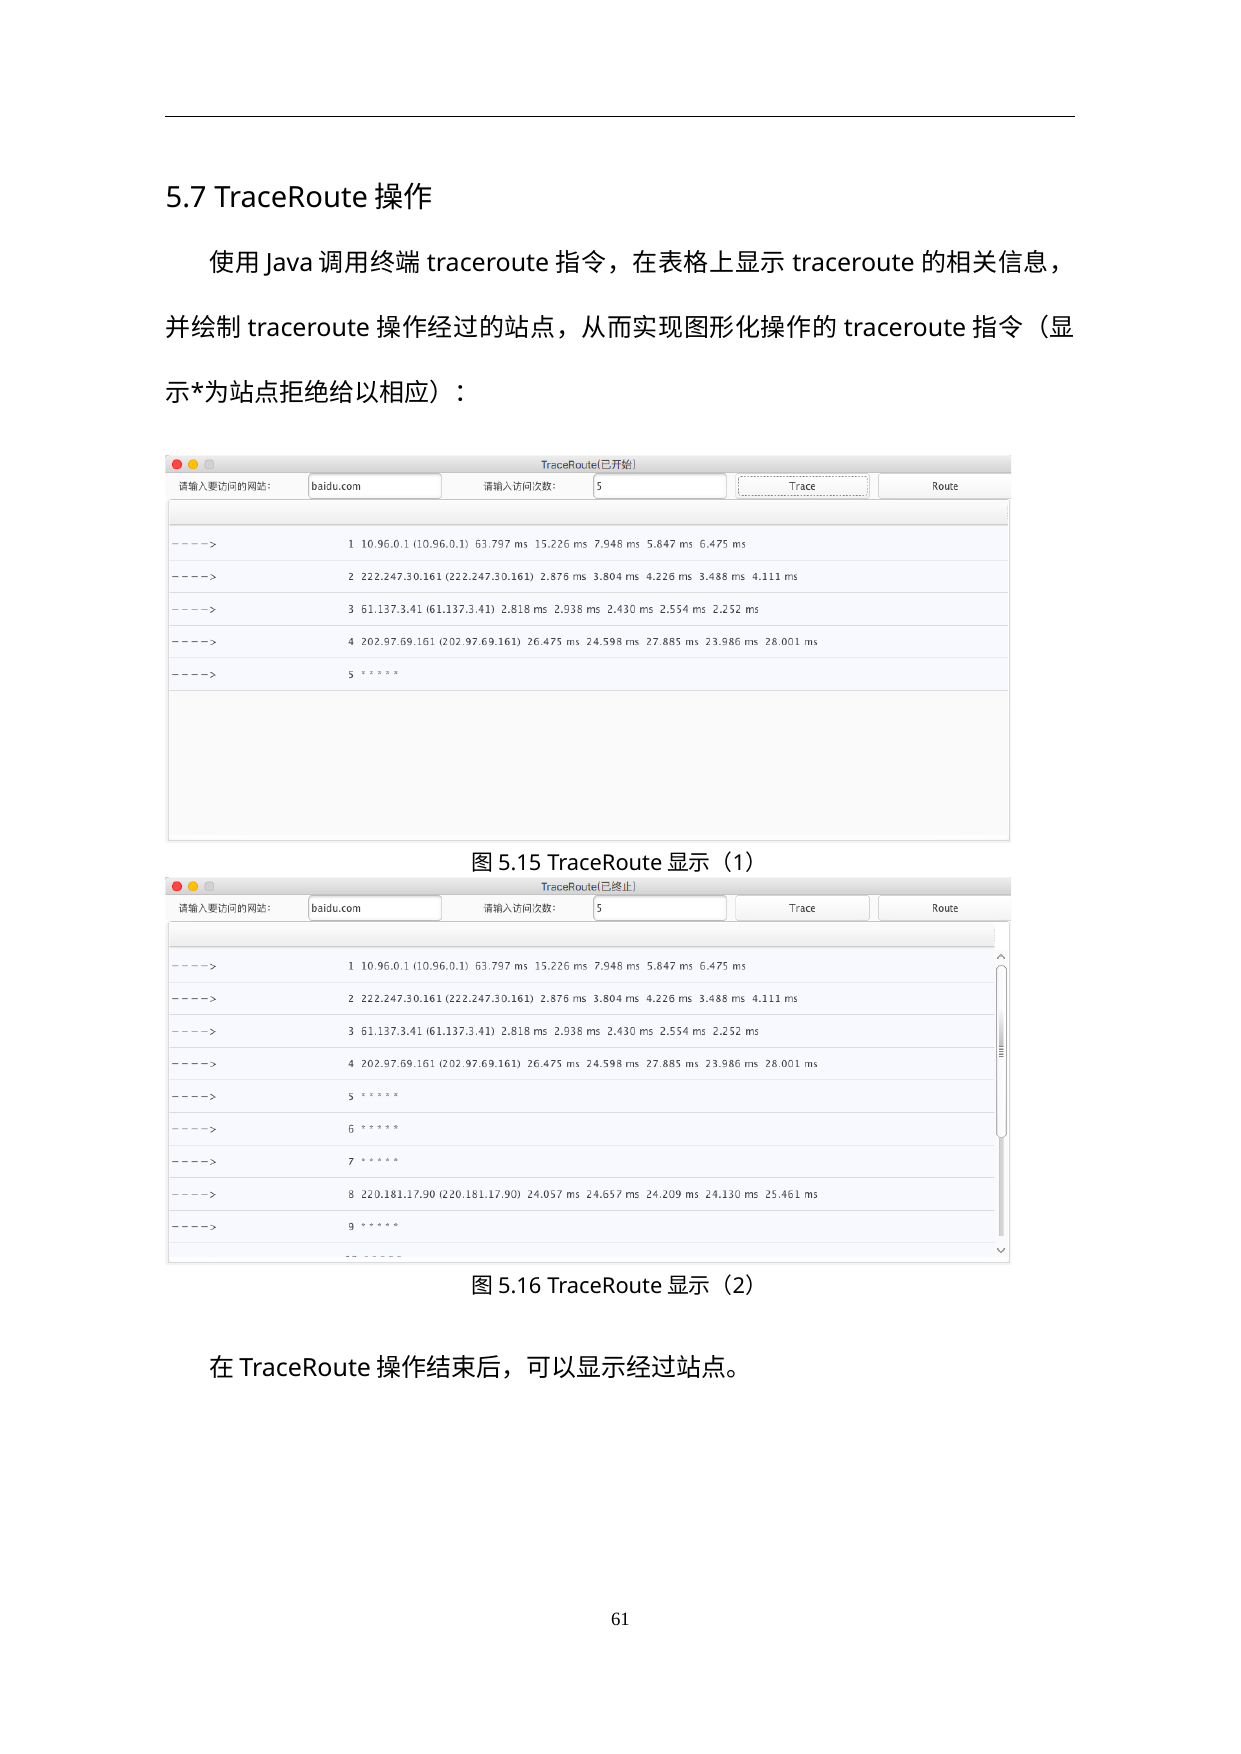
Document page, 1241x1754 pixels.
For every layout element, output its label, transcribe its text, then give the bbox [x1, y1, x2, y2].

picture [165, 877, 1012, 1265]
text 图5.15 TraceRoute显示（1） [428, 845, 1075, 878]
subtitle 5.7 TraceRoute操作 [165, 163, 1075, 228]
text 使用Java调用终端traceroute 指令，在表格上显示traceroute 的相关信息，并绘制traceroute 操作经过的站点，从而实现图形化操作的traceroute 指令（显示*为站点拒绝给以相应）： [165, 228, 1075, 423]
text 在TraceRoute操作结束后，可以显示经过站点。 [165, 1333, 1075, 1398]
text 图5.16 TraceRoute显示（2） [428, 1268, 1075, 1300]
picture [165, 455, 1012, 843]
